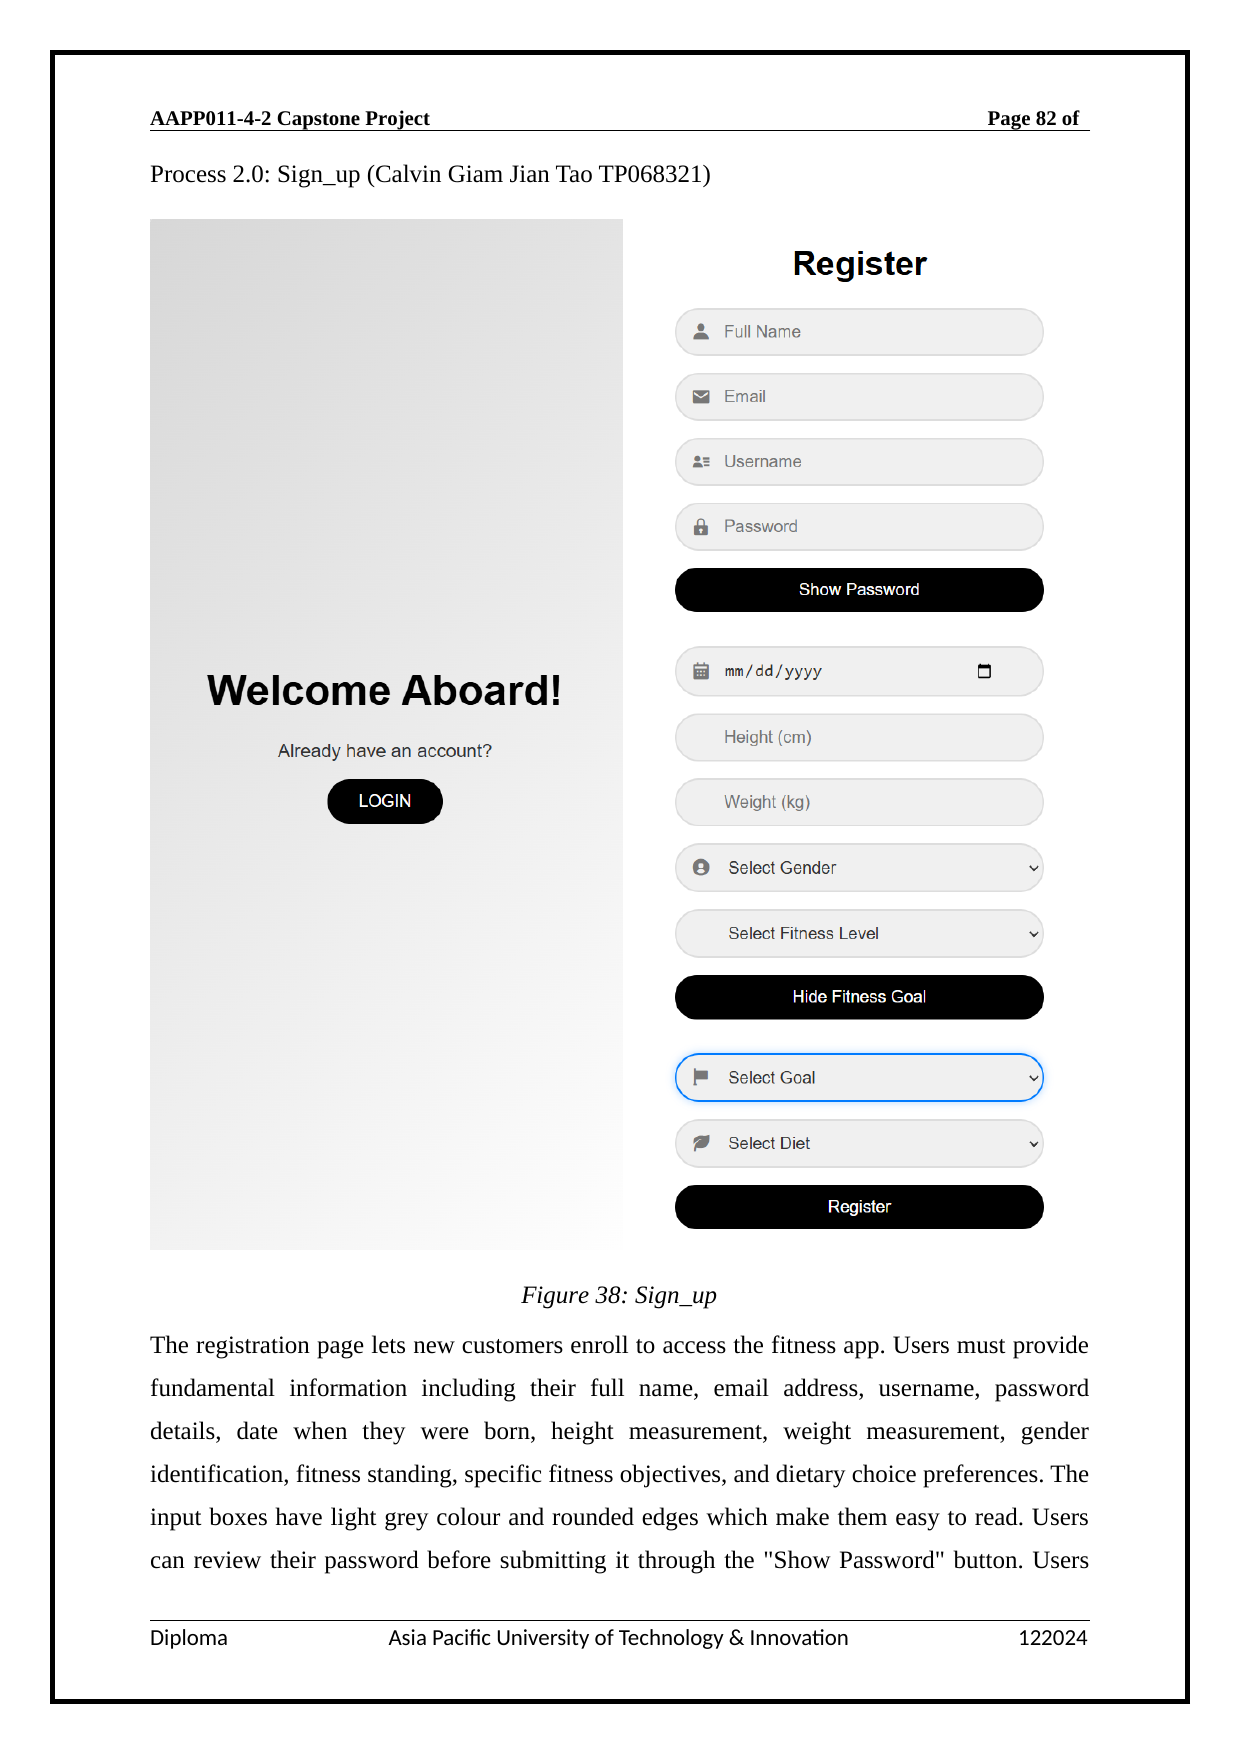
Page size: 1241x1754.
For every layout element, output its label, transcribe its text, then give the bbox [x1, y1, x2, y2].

text Process 2.0: Sign_up (Calvin Giam Jian Tao TP068321) [150, 159, 1090, 188]
picture [150, 219, 1091, 1250]
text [150, 1330, 1090, 1574]
